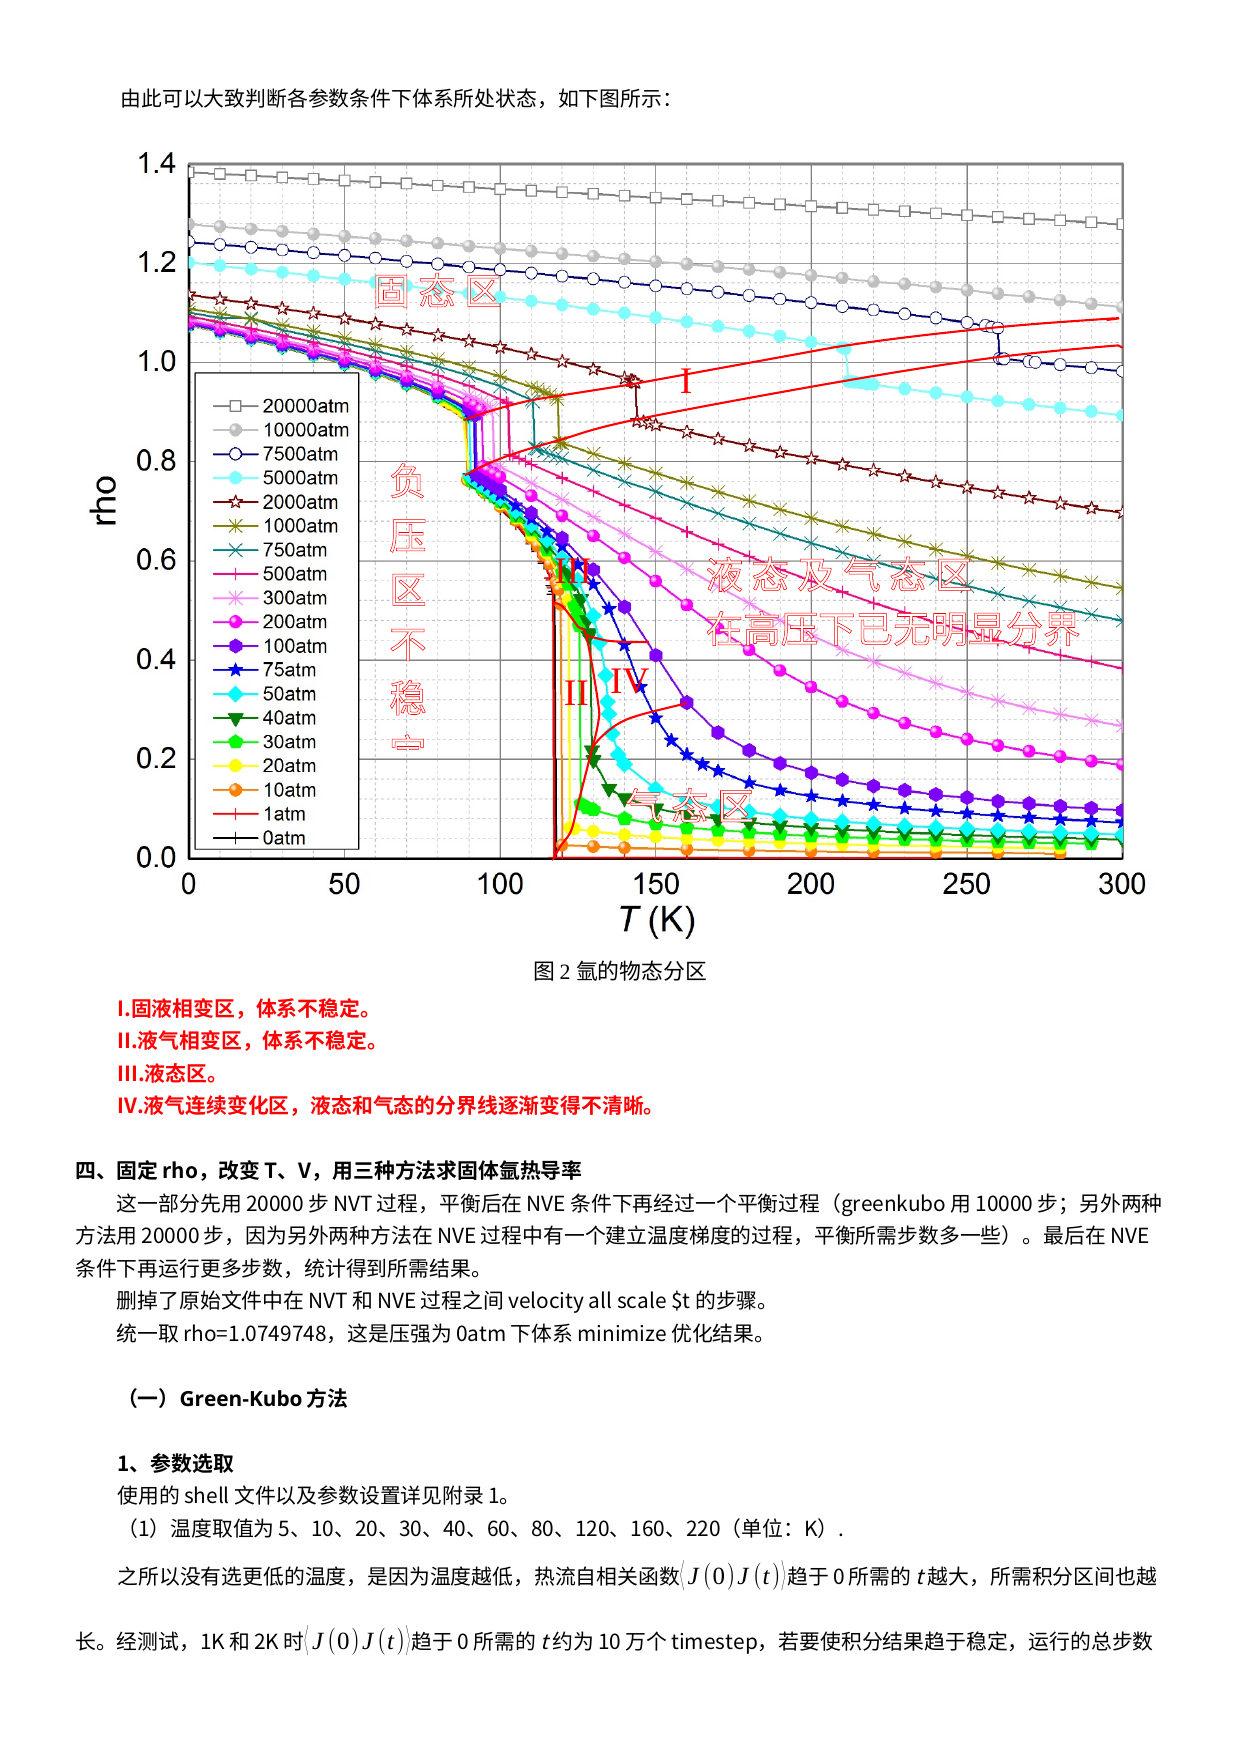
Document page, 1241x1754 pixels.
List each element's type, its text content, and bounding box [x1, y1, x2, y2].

text 删掉了原始文件中在NVT和NVE过程之间velocity all scale $t的步骤。 [75, 1283, 1165, 1316]
text 1、参数选取 [75, 1446, 1165, 1478]
text （一）Green-Kubo方法 [75, 1381, 1165, 1413]
text 使用的shell文件以及参数设置详见附录1。 [75, 1478, 1165, 1511]
text III.液态区。 [75, 1056, 1165, 1088]
text IV.液气连续变化区，液态和气态的分界线逐渐变得不清晰。 [75, 1088, 1165, 1121]
text 四、固定rho，改变T、V，用三种方法求固体氩热导率 [75, 1153, 1165, 1186]
text 这一部分先用20000步NVT过程，平衡后在NVE条件下再经过一个平衡过程（greenkubo用10000步；另外两种方法用20000步，因为另外两种方法在NVE过程中有一个建立温度梯度的过程，平衡所需步数多一些）。最后在NVE条件下再运行更多步数，统计得到所需结果。 [75, 1186, 1165, 1283]
picture [75, 124, 1166, 947]
text 统一取rho=1.0749748，这是压强为0atm下体系minimize优化结果。 [75, 1316, 1165, 1348]
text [75, 1543, 1165, 1673]
text I.固液相变区，体系不稳定。 [75, 991, 1165, 1023]
text II.液气相变区，体系不稳定。 [75, 1023, 1165, 1056]
text 由此可以大致判断各参数条件下体系所处状态，如下图所示： [75, 81, 1165, 113]
text （1）温度取值为5、10、20、30、40、60、80、120、160、220（单位：K）. [75, 1511, 1165, 1543]
